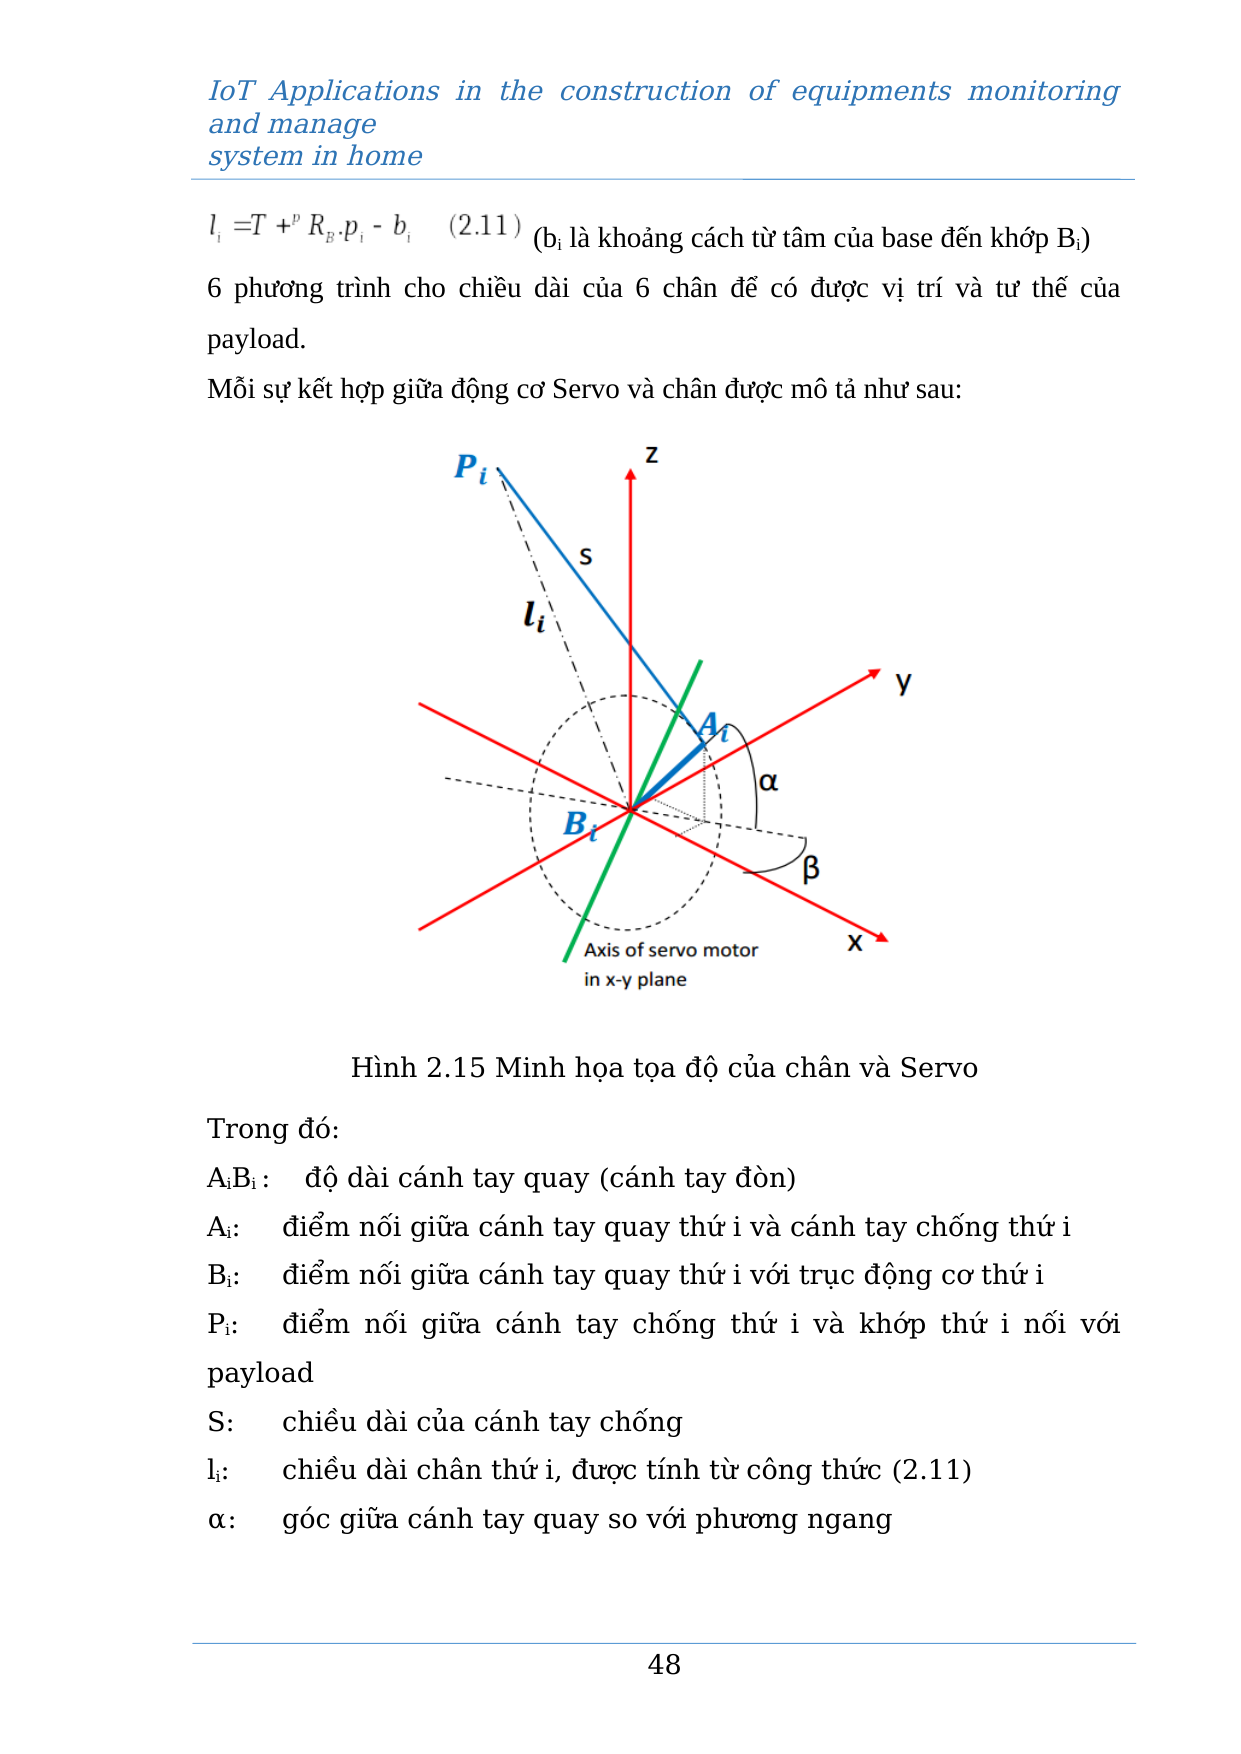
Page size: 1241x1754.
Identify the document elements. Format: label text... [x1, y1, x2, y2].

picture [386, 421, 943, 1022]
text Mỗi sự kết hợp giữa động cơ Servo và chân được mô tả như sau: [207, 371, 1122, 405]
text Bi: điểm nối giữa cánh tay quay thứ i với trục động cơ thứ i [207, 1258, 1122, 1290]
text Hình 2.15 Minh họa tọa độ của chân và Servo [207, 1050, 1122, 1083]
text α: góc giữa cánh tay quay so với phương ngang [207, 1502, 1122, 1534]
text Pi: điểm nối giữa cánh tay chống thứ i và khớp thứ i nối với payload [207, 1307, 1122, 1388]
text Ai: điểm nối giữa cánh tay quay thứ i và cánh tay chống thứ i [207, 1209, 1122, 1242]
text AiBi : độ dài cánh tay quay (cánh tay đòn) [207, 1160, 1122, 1193]
text (bi là khoảng cách từ tâm của base đến khớp Bi) [207, 204, 1122, 254]
text li: chiều dài chân thứ i, được tính từ công thức (2.11) [207, 1453, 1122, 1485]
text S: chiều dài của cánh tay chống [207, 1404, 1122, 1437]
text Trong đó: [207, 1112, 1122, 1144]
text 6 phương trình cho chiều dài của 6 chân để có được vị trí và tư thế của payload. [207, 271, 1122, 354]
